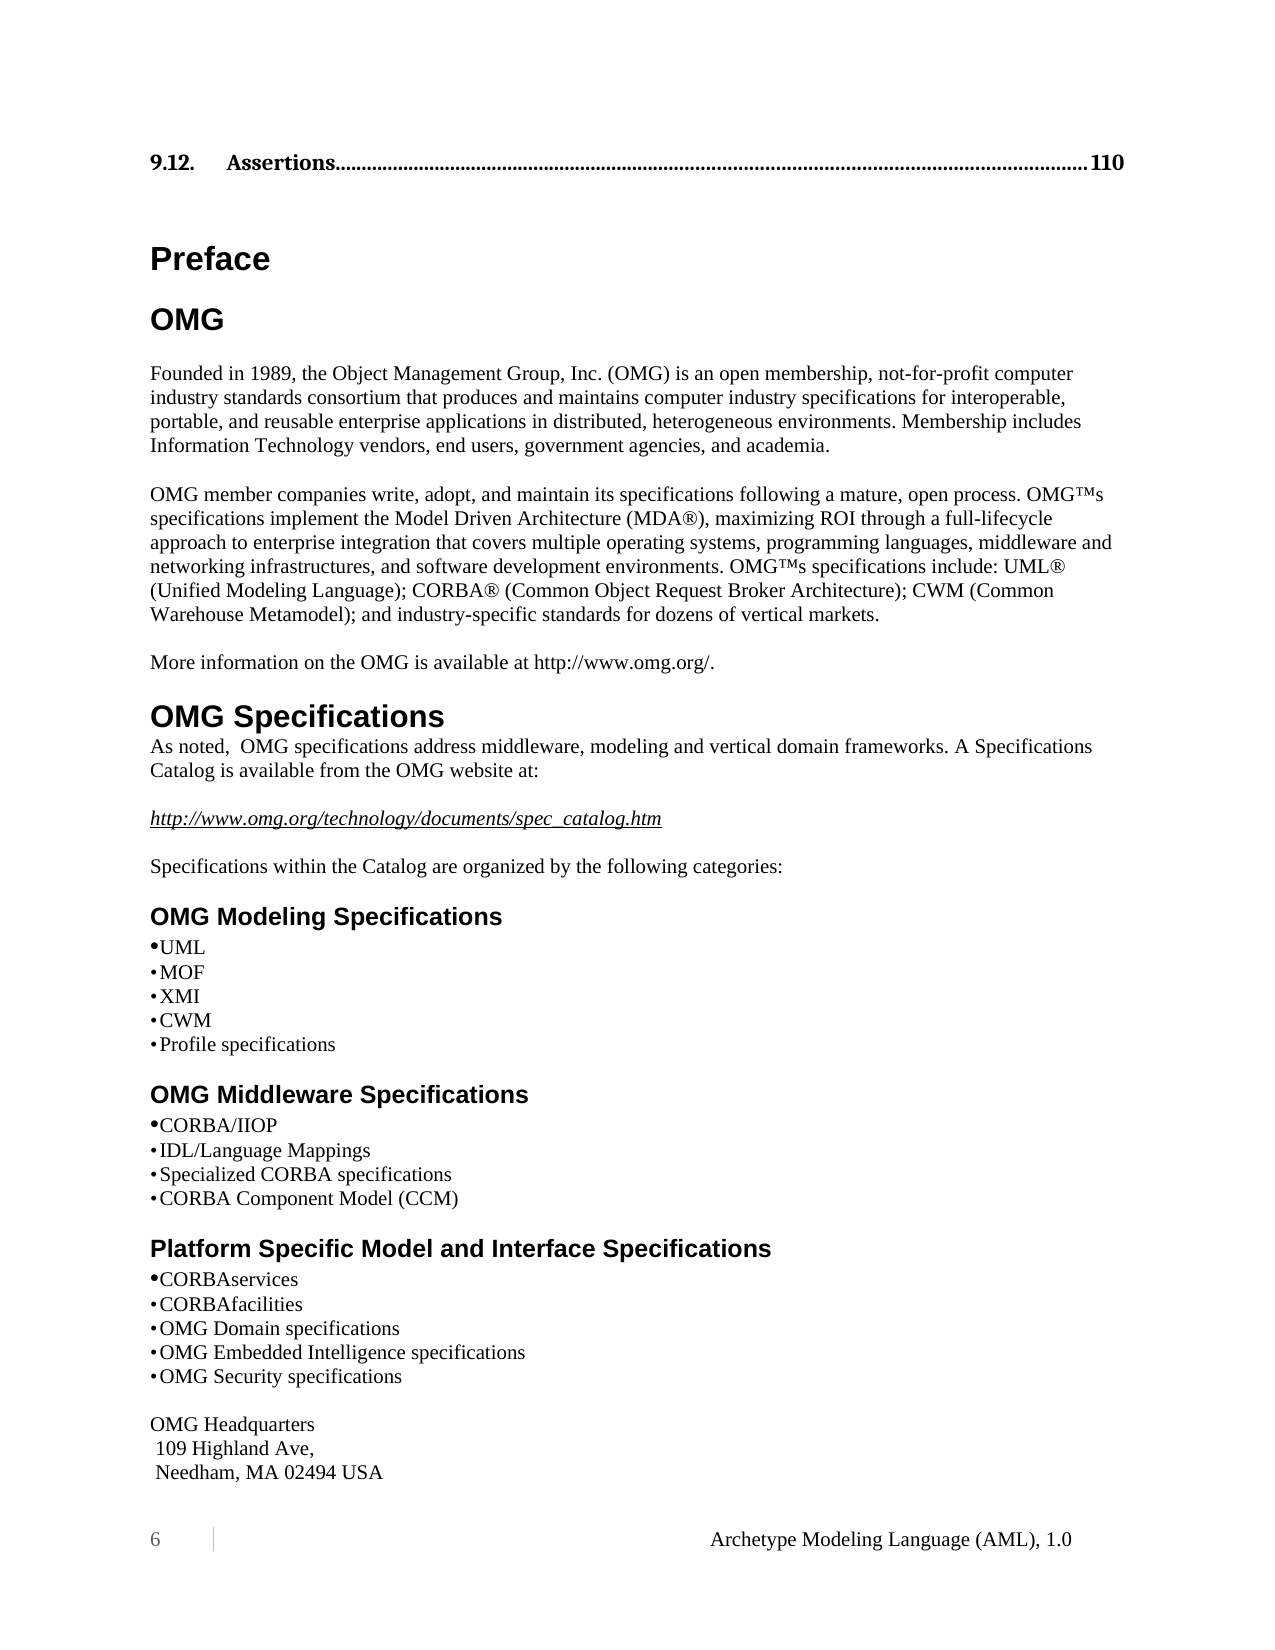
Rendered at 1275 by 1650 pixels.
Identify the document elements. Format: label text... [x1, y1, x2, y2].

text Specifications within the Catalog are organized by the following categories: [150, 854, 1125, 902]
text • CORBAservices • CORBAfacilities • OMG Domain specifications • OMG Embedded Intelligence specifications • OMG Security specifications [150, 1263, 1125, 1412]
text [150, 1412, 1125, 1484]
text As noted, OMG specifications address middleware, modeling and vertical domain frameworks. A Specifications Catalog is available from the OMG website at: [150, 734, 1125, 782]
text • CORBA/IIOP • IDL/Language Mappings • Specialized CORBA specifications • CORBA Component Model (CCM) [150, 1109, 1125, 1234]
text 9.12. Assertions 110 [150, 150, 1125, 176]
text Founded in 1989, the Object Management Group, Inc. (OMG) is an open membership, not-for-profit computer industry standards consortium that produces and maintains computer industry specifications for interoperable, portable, and reusable enterprise applications in distributed, heterogeneous environments. Membership includes Information Technology vendors, end users, government agencies, and academia. OMG member companies write, adopt, and maintain its specifications following a mature, open process. OMG™s specifications implement the Model Driven Architecture (MDA®), maximizing ROI through a full-lifecycle approach to enterprise integration that covers multiple operating systems, programming languages, middleware and networking infrastructures, and software development environments. OMG™s specifications include: UML® (Unified Modeling Language); CORBA® (Common Object Request Broker Architecture); CWM (Common Warehouse Metamodel); and industry-specific standards for dozens of vertical markets. More information on the OMG is available at http://www.omg.org/. [150, 361, 1125, 698]
text Preface [150, 239, 1125, 277]
text OMG Modeling Specifications [150, 902, 1125, 931]
text • UML • MOF • XMI • CWM • Profile specifications [150, 931, 1125, 1080]
text OMG Specifications [150, 698, 1125, 734]
text OMG [150, 301, 1125, 361]
text OMG Middleware Specifications [150, 1080, 1125, 1109]
text http://www.omg.org/technology/documents/spec_catalog.htm [150, 806, 1125, 830]
text Platform Specific Model and Interface Specifications [150, 1234, 1125, 1263]
